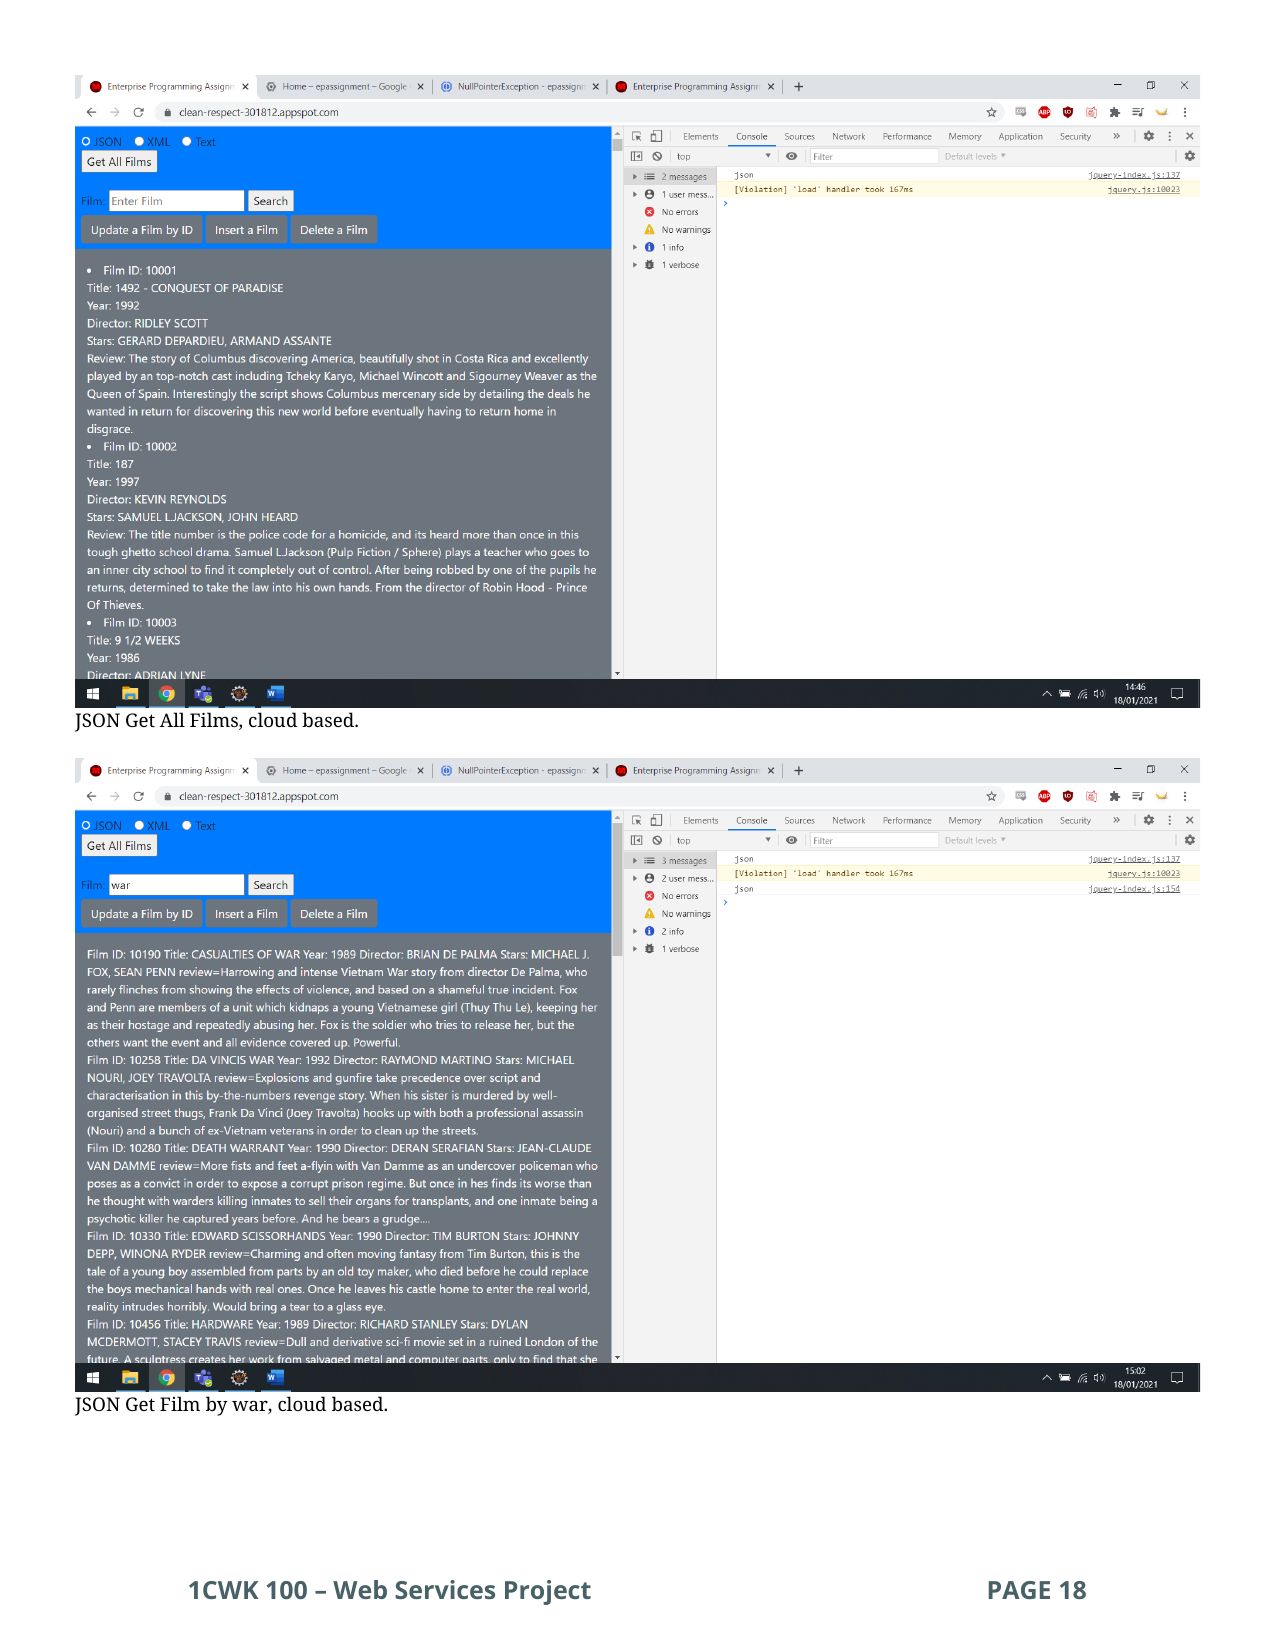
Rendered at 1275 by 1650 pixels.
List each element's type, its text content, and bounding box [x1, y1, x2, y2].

text JSON Get Film by war, cloud based. [75, 1392, 1200, 1417]
picture [75, 758, 1200, 1392]
picture [75, 75, 1200, 708]
text JSON Get All Films, cloud based. [75, 708, 1200, 733]
